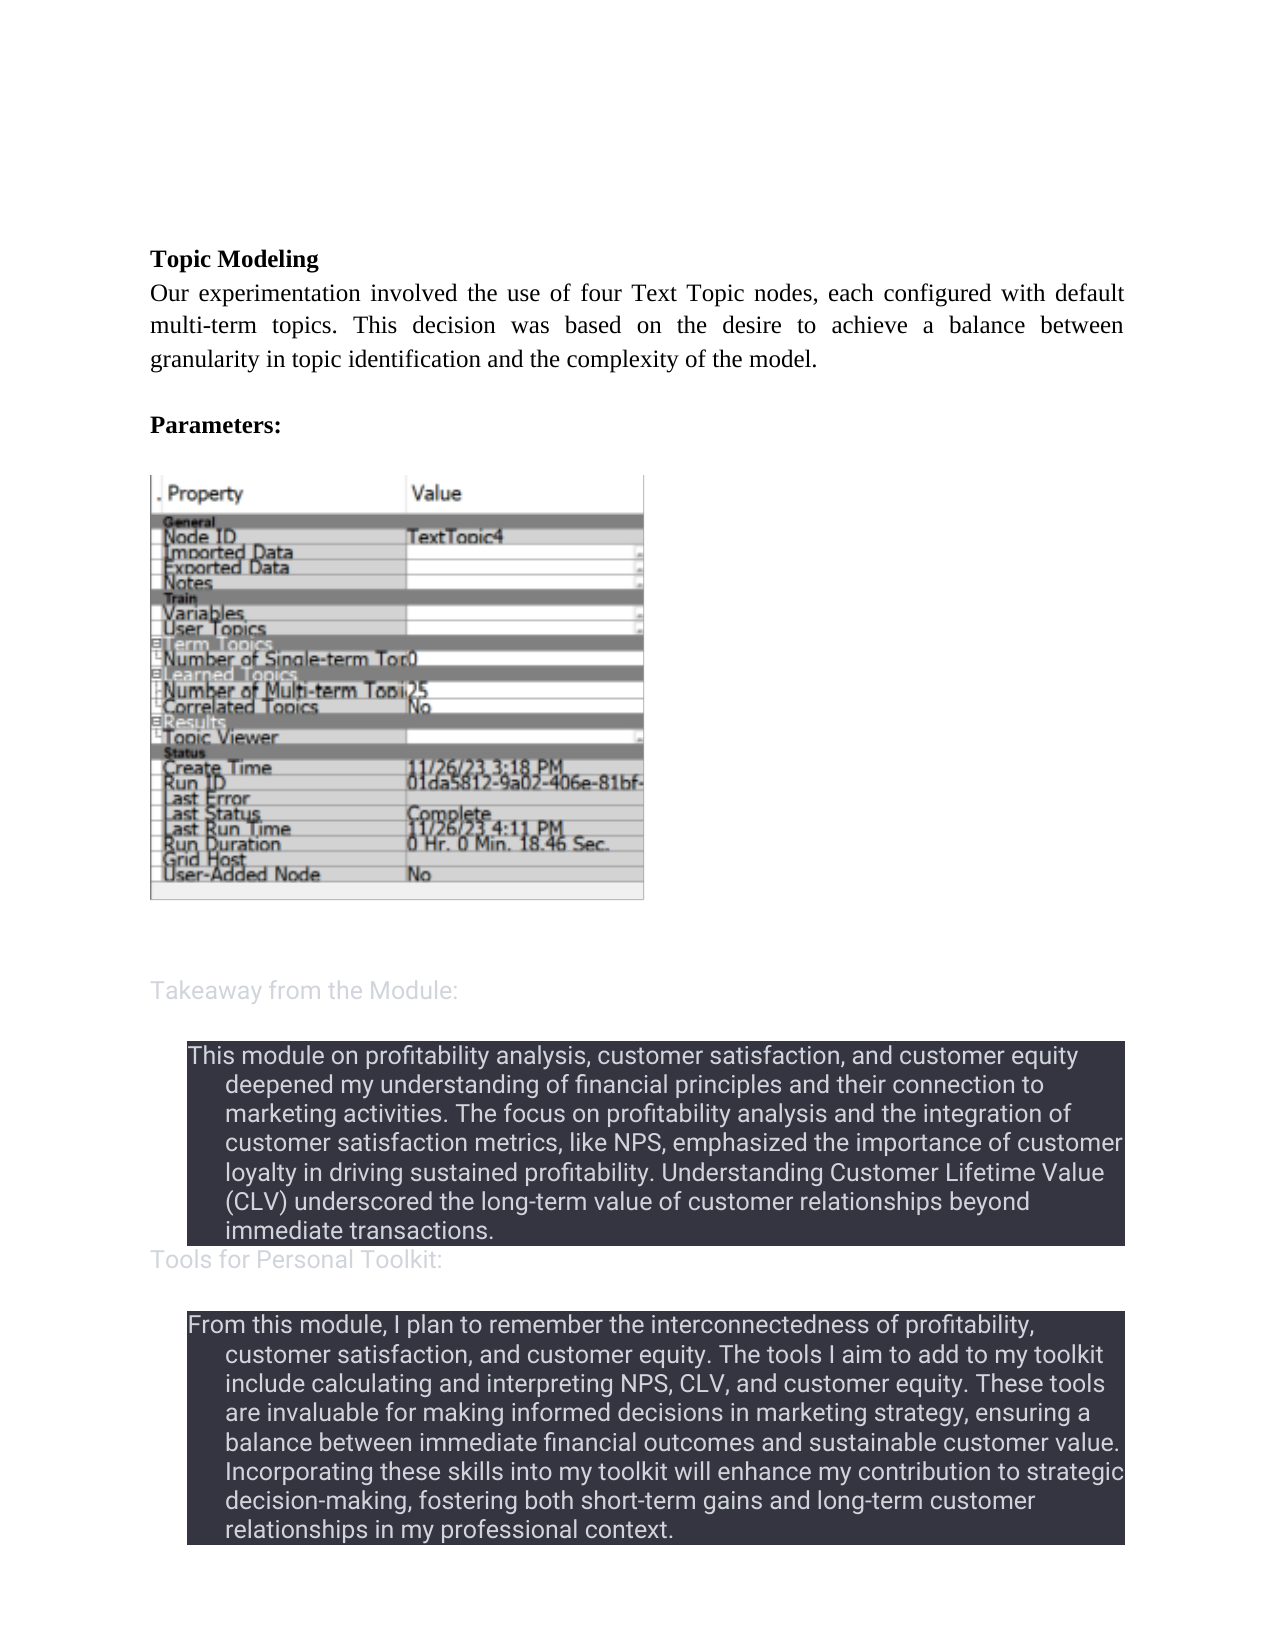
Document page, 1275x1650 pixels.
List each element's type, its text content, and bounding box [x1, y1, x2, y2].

picture [150, 475, 646, 902]
text Our experimentation involved the use of four Text Topic nodes, each configured with default multi-term topics. This decision was based on the desire to achieve a balance between granularity in topic identification and the complexity of the model. [150, 278, 1125, 372]
text Parameters: [150, 410, 1125, 438]
subtitle Topic Modeling [150, 244, 1125, 273]
